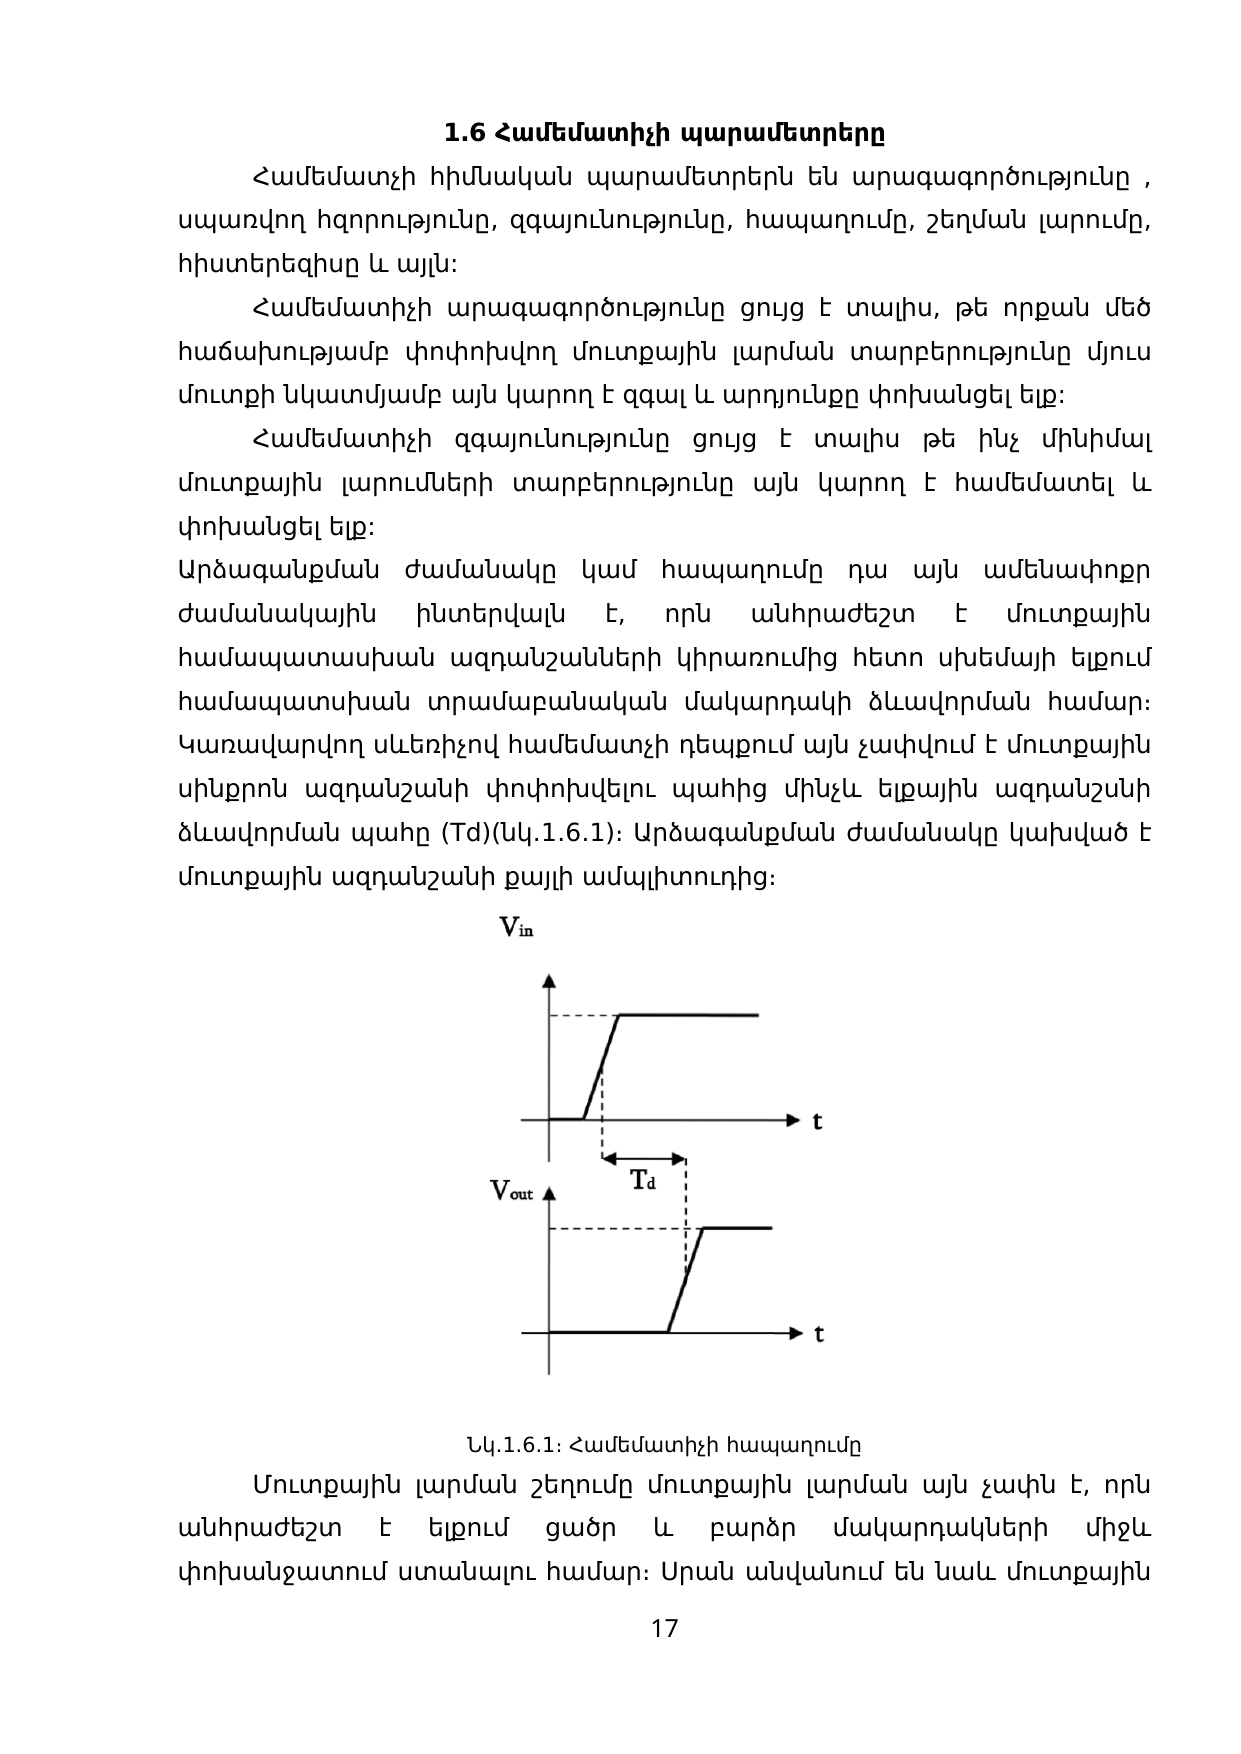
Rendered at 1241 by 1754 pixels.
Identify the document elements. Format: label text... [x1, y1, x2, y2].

text Համեմատչի հիմնական պարամետրերն են արագագործությունը , սպառվող հզորությունը, զգայունությունը, հապաղումը, շեղման լարումը, հիստերեզիսը և այլն: [177, 162, 1152, 278]
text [177, 1470, 1152, 1587]
picture [458, 905, 866, 1407]
text Համեմատիչի զգայունությունը ցույց է տալիս թե ինչ մինիմալ մուտքային լարումների տարբերությունը այն կարող է համեմատել և փոխանցել ելք: [177, 424, 1152, 541]
text Համեմատիչի արագագործությունը ցույց է տալիս, թե որքան մեծ հաճախությամբ փոփոխվող մուտքային լարման տարբերությունը մյուս մուտքի նկատմյամբ այն կարող է զգալ և արդյունքը փոխանցել ելք: [177, 293, 1152, 410]
text 1․6 Համեմատիչի պարամետրերը [177, 118, 1152, 147]
text Արձագանքման ժամանակը կամ հապաղումը դա այն ամենափոքր ժամանակային ինտերվալն է, որն անհրաժեշտ է մուտքային համապատասխան ազդանշանների կիրառումից հետո սխեմայի ելքում համապատսխան տրամաբանական մակարդակի ձևավորման համար։ Կառավարվող սևեռիչով համեմատչի դեպքում այն չափվում է մուտքային սինքրոն ազդանշանի փոփոխվելու պահից մինչև ելքային ազդանշսնի ձևավորման պահը (Td)(նկ․1․6․1)։ Արձագանքման ժամանակը կախված է մուտքային ազդանշանի քայլի ամպլիտուդից։ [177, 556, 1152, 891]
